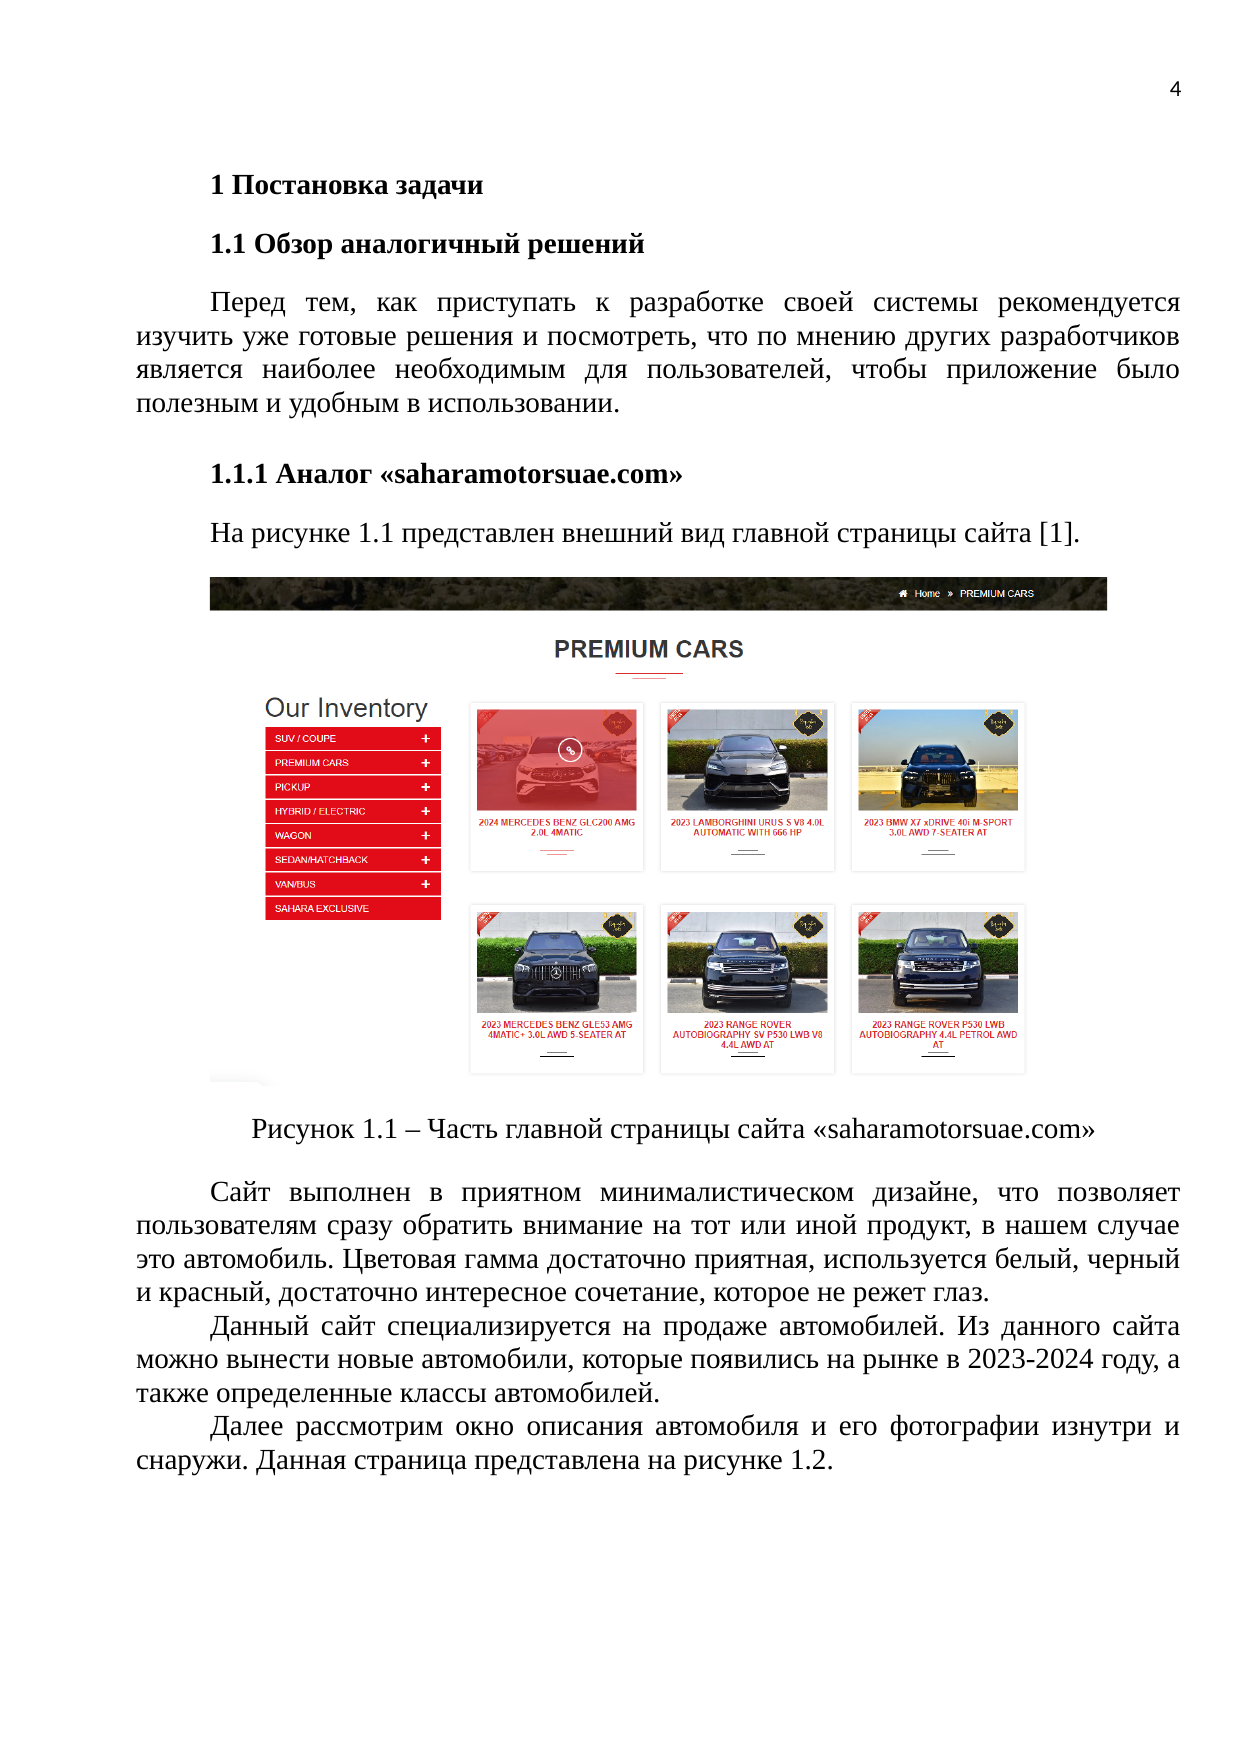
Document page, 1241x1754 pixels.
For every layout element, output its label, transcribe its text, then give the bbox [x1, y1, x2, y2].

text Рисунок 1.1 – Часть главной страницы сайта «saharamotorsuae.com» [136, 1111, 1181, 1144]
text 1.1.1 Аналог «saharamotorsuae.com» [136, 456, 1181, 490]
text Сайт выполнен в приятном минималистическом дизайне, что позволяет пользователям сразу обратить внимание на тот или иной продукт, в нашем случае это автомобиль. Цветовая гамма достаточно приятная, используется белый, черный и красный, достаточно интересное сочетание, которое не режет глаз. [136, 1174, 1181, 1308]
picture [209, 577, 1108, 1086]
text На рисунке 1.1 представлен внешний вид главной страницы сайта [1]. [136, 515, 1181, 548]
subtitle 1.1 Обзор аналогичный решений [136, 226, 1181, 259]
text Далее рассмотрим окно описания автомобиля и его фотографии изнутри и снаружи. Данная страница представлена на рисунке 1.2. [136, 1408, 1181, 1476]
subtitle Постановка задачи [136, 167, 1181, 201]
text Данный сайт специализируется на продаже автомобилей. Из данного сайта можно вынести новые автомобили, которые появились на рынке в 2023-2024 году, а также определенные классы автомобилей. [136, 1308, 1181, 1408]
text Перед тем, как приступать к разработке своей системы рекомендуется изучить уже готовые решения и посмотреть, что по мнению других разработчиков является наиболее необходимым для пользователей, чтобы приложение было полезным и удобным в использовании. [136, 284, 1181, 419]
